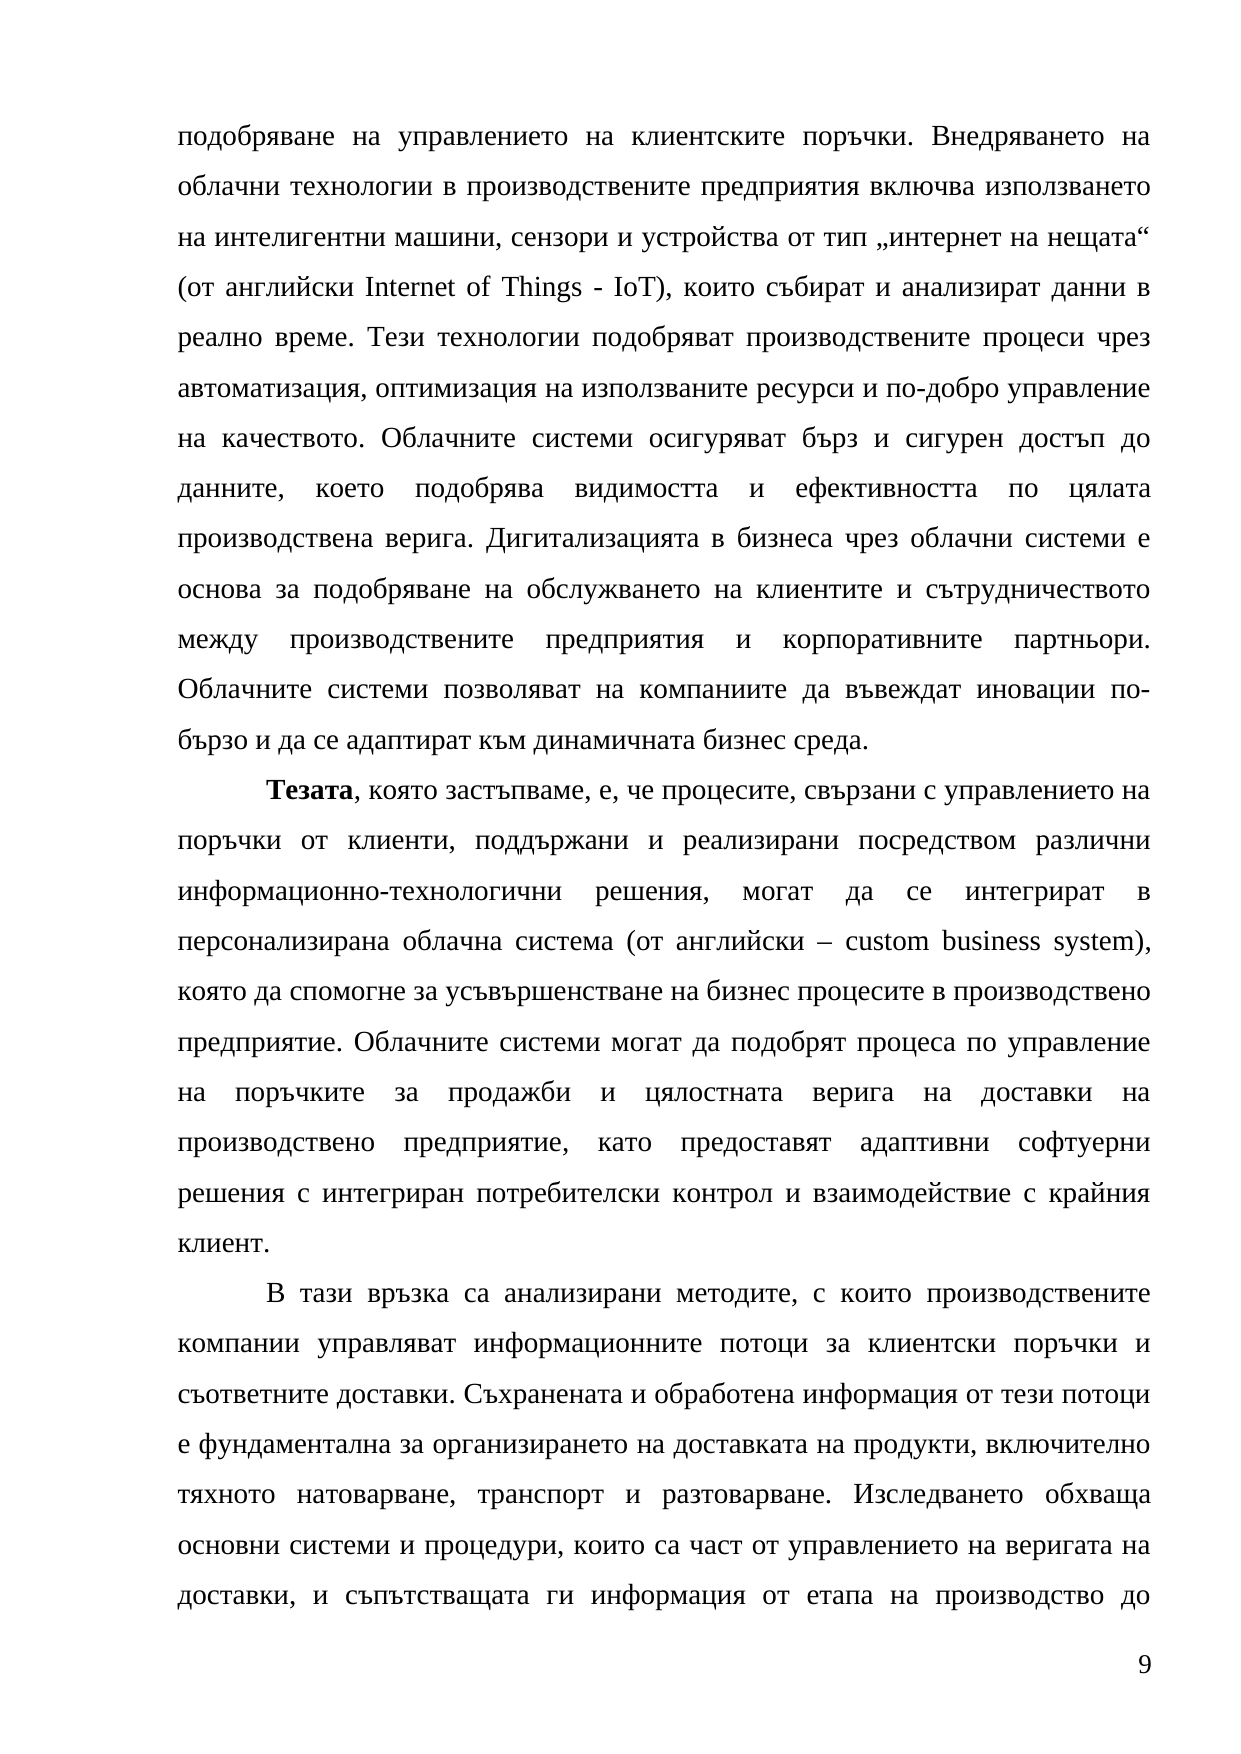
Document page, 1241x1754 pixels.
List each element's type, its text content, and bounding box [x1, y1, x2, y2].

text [177, 118, 1152, 755]
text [177, 1275, 1152, 1611]
text Тезата, която застъпваме, е, че процесите, свързани с управлението на поръчки от клиенти, поддържани и реализирани посредством различни информационно-технологични решения, могат да се интегрират в персонализирана облачна система (от английски – custom business system), която да спомогне за усъвършенстване на бизнес процесите в производствено предприятие. Облачните системи могат да подобрят процеса по управление на поръчките за продажби и цялостната верига на доставки на производствено предприятие, като предоставят адаптивни софтуерни решения с интегриран потребителски контрол и взаимодействие с крайния клиент. [177, 772, 1152, 1258]
